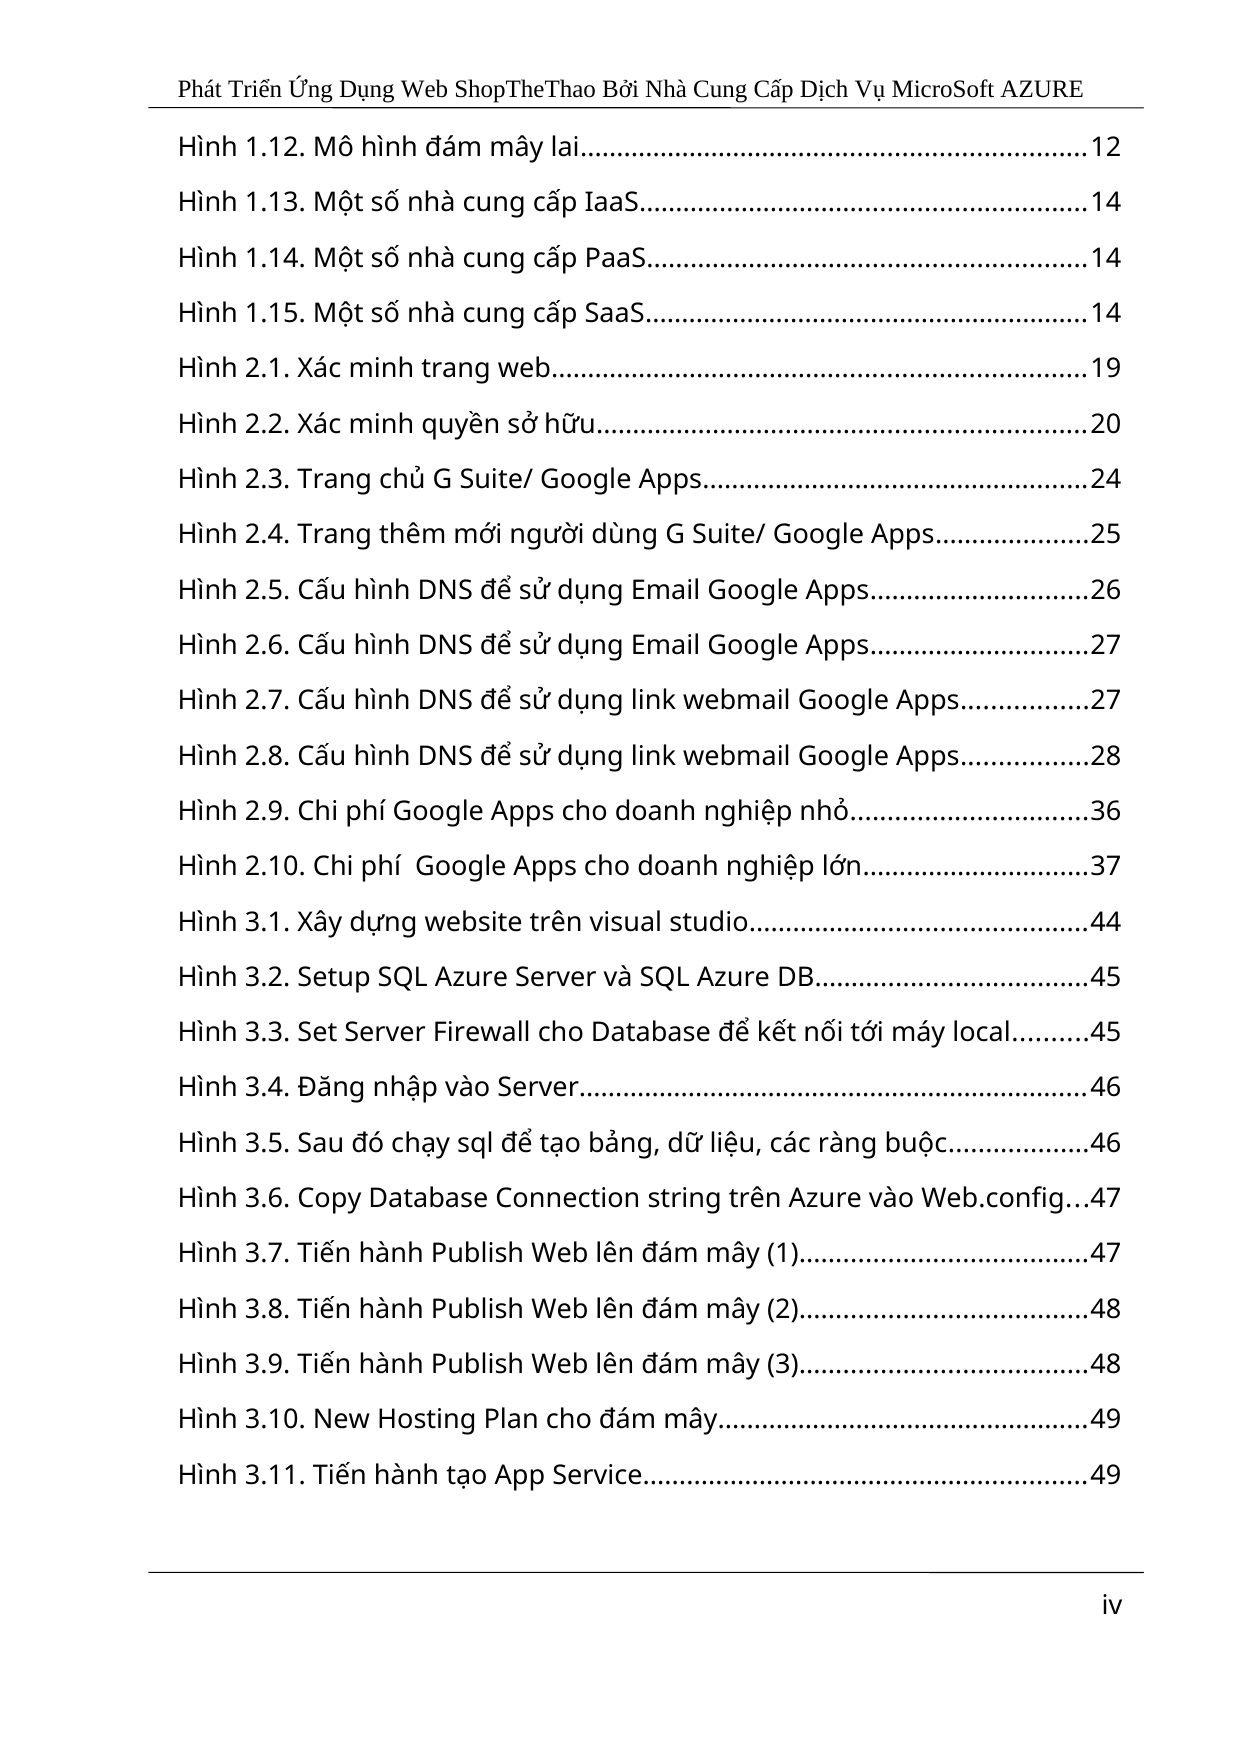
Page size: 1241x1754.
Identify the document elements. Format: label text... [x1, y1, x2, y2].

text Hình 1.15. Một số nhà cung cấp SaaS 14 [177, 293, 1122, 330]
text Hình 1.14. Một số nhà cung cấp PaaS 14 [177, 238, 1122, 275]
text Hình 2.7. Cấu hình DNS để sử dụng link webmail Google Apps 27 [177, 681, 1122, 718]
text Hình 3.6. Copy Database Connection string trên Azure vào Web.config 47 [177, 1178, 1122, 1215]
text Hình 2.4. Trang thêm mới người dùng G Suite/ Google Apps 25 [177, 515, 1122, 552]
text Hình 2.10. Chi phí Google Apps cho doanh nghiệp lớn 37 [177, 847, 1122, 883]
text Hình 3.3. Set Server Firewall cho Database để kết nối tới máy local 45 [177, 1013, 1122, 1049]
text Hình 3.11. Tiến hành tạo App Service 49 [177, 1455, 1122, 1492]
text Hình 3.9. Tiến hành Publish Web lên đám mây (3) 48 [177, 1344, 1122, 1381]
text Hình 2.9. Chi phí Google Apps cho doanh nghiệp nhỏ 36 [177, 791, 1122, 828]
text Hình 2.8. Cấu hình DNS để sử dụng link webmail Google Apps 28 [177, 736, 1122, 773]
text Hình 3.4. Đăng nhập vào Server 46 [177, 1068, 1122, 1105]
text Hình 2.5. Cấu hình DNS để sử dụng Email Google Apps 26 [177, 570, 1122, 607]
text Hình 2.3. Trang chủ G Suite/ Google Apps 24 [177, 459, 1122, 496]
text Hình 2.6. Cấu hình DNS để sử dụng Email Google Apps 27 [177, 625, 1122, 662]
text Hình 3.7. Tiến hành Publish Web lên đám mây (1) 47 [177, 1234, 1122, 1271]
text Hình 1.13. Một số nhà cung cấp IaaS 14 [177, 183, 1122, 220]
text Hình 2.2. Xác minh quyền sở hữu 20 [177, 404, 1122, 441]
text Hình 3.8. Tiến hành Publish Web lên đám mây (2) 48 [177, 1289, 1122, 1326]
text Hình 3.10. New Hosting Plan cho đám mây 49 [177, 1400, 1122, 1437]
text Hình 3.2. Setup SQL Azure Server và SQL Azure DB 45 [177, 957, 1122, 994]
text Hình 3.1. Xây dựng website trên visual studio 44 [177, 902, 1122, 939]
text Hình 1.12. Mô hình đám mây lai 12 [177, 128, 1122, 164]
text Hình 3.5. Sau đó chạy sql để tạo bảng, dữ liệu, các ràng buộc 46 [177, 1123, 1122, 1160]
text Hình 2.1. Xác minh trang web 19 [177, 349, 1122, 386]
